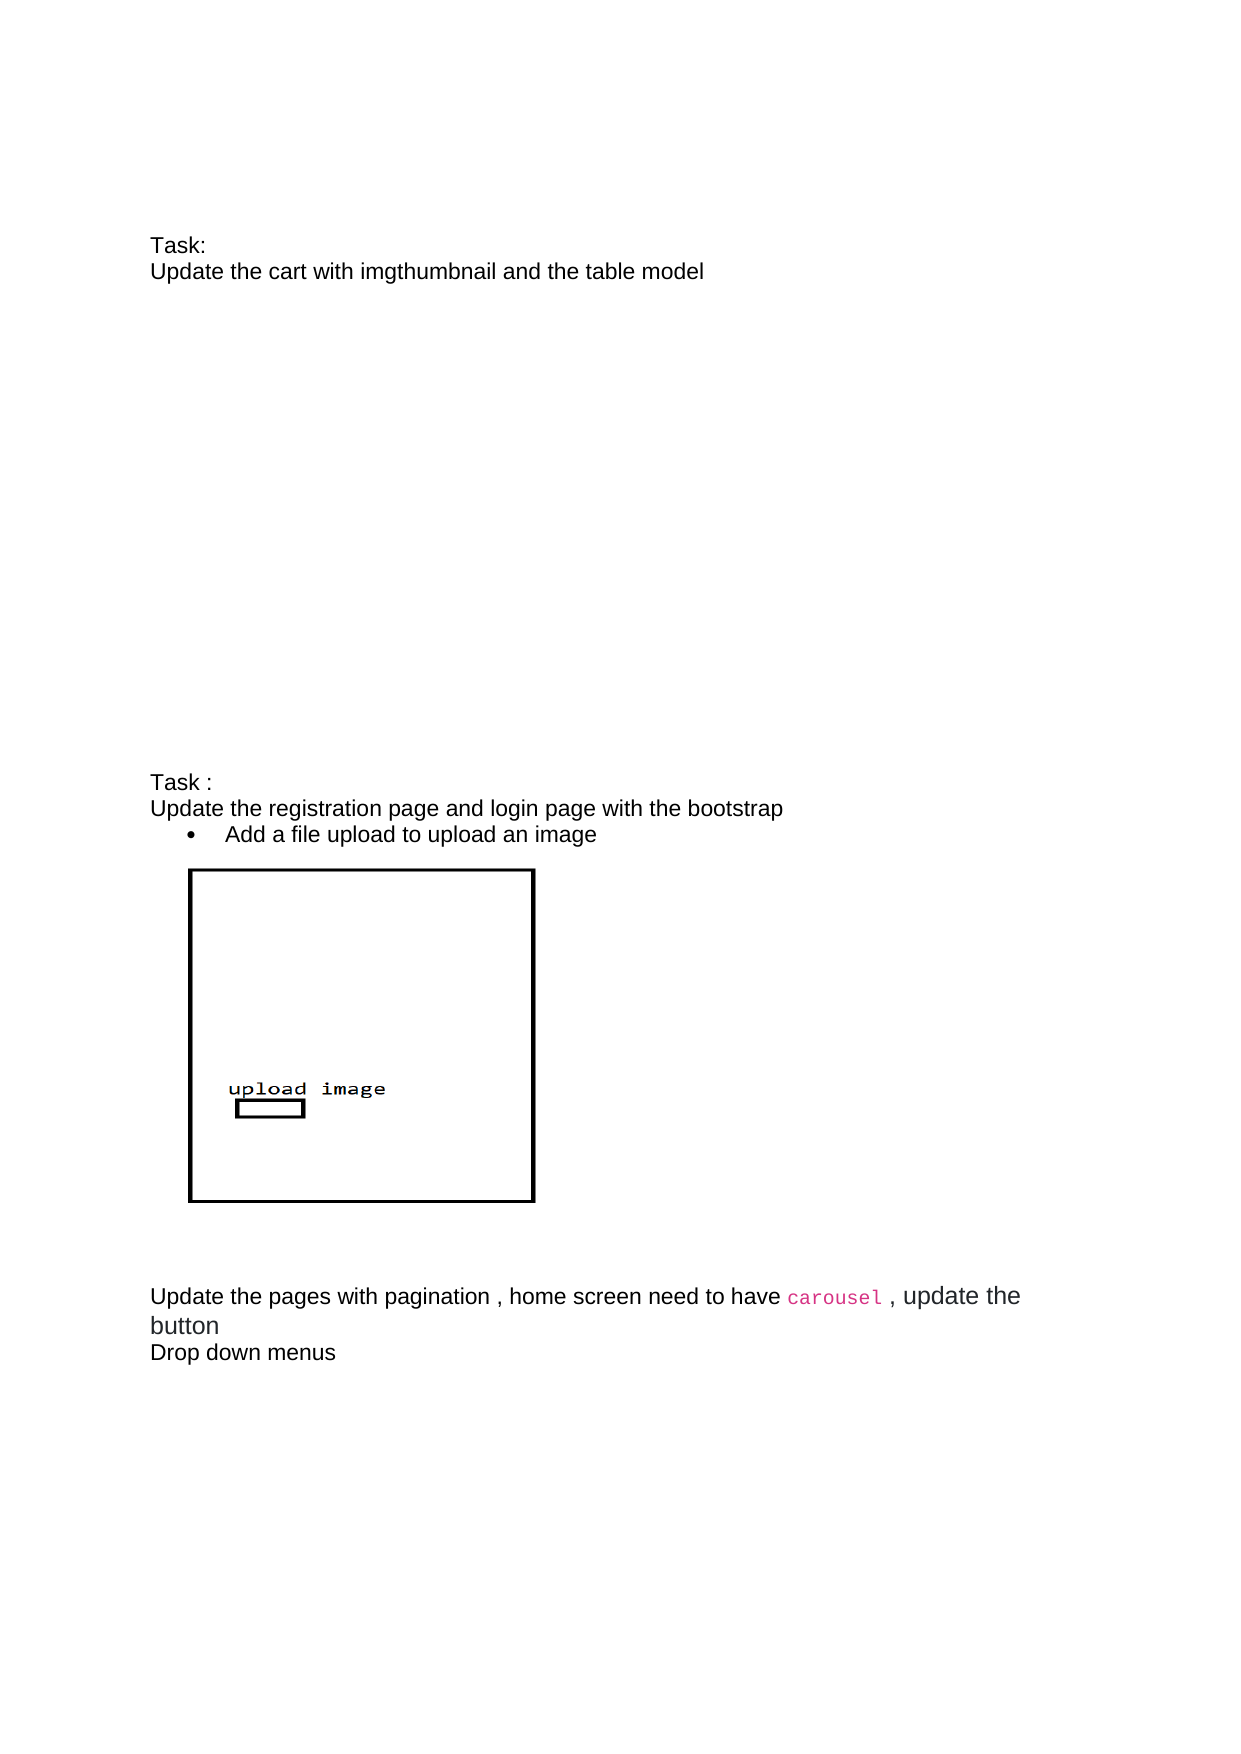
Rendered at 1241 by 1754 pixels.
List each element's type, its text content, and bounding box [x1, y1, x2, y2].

text Update the registration page and login page with the bootstrap [150, 795, 1090, 821]
list Add a file upload to upload an image [187, 821, 1090, 848]
text Drop down menus [150, 1339, 1090, 1366]
text Update the cart with imgthumbnail and the table model [150, 258, 1090, 284]
text Update the pages with pagination , home screen need to have carousel , update the button [150, 1281, 1090, 1339]
picture [150, 847, 573, 1228]
text Task: [150, 232, 1090, 258]
text Task : [150, 769, 1090, 795]
